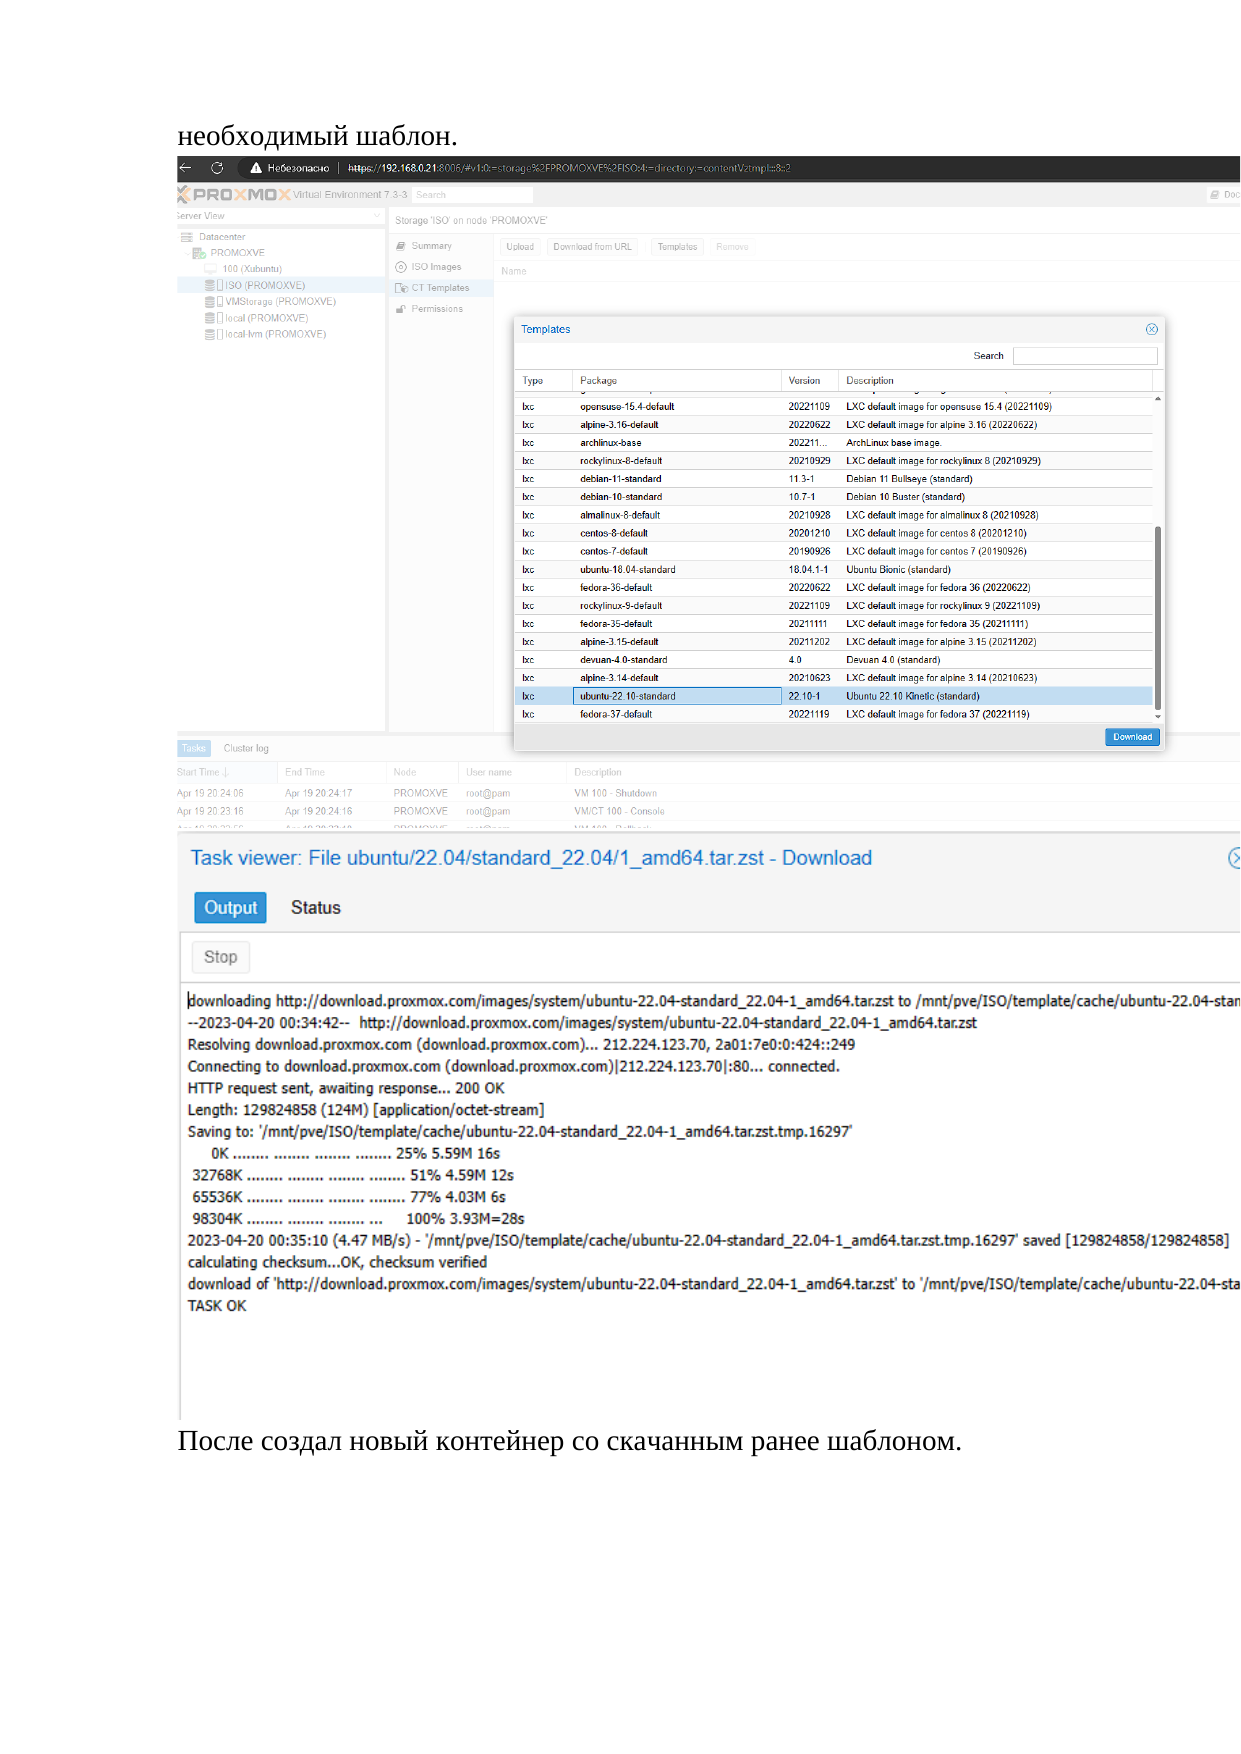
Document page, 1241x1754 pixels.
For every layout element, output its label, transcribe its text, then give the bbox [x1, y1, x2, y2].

text После создал новый контейнер со скачанным ранее шаблоном. [177, 1423, 1152, 1457]
picture [177, 156, 1241, 828]
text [177, 118, 1152, 152]
picture [177, 831, 1241, 1420]
